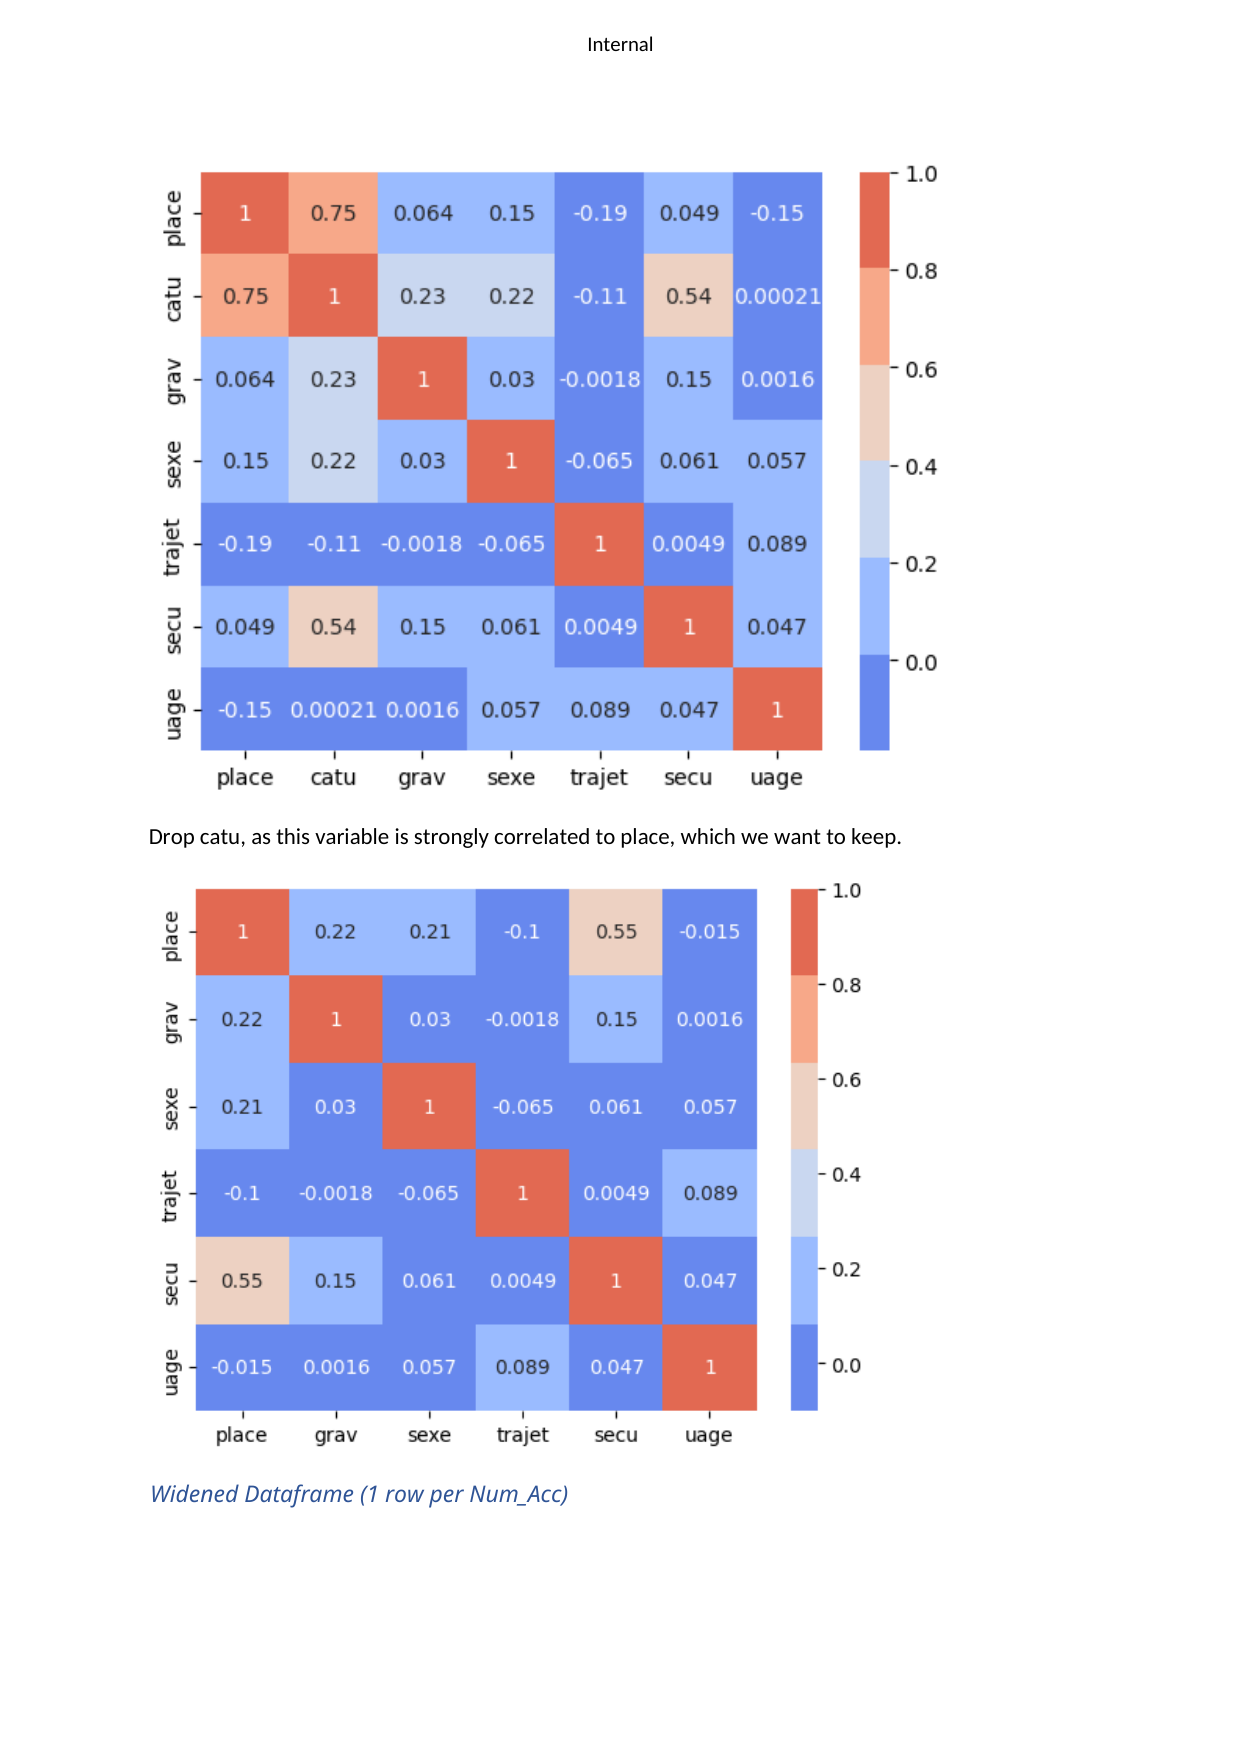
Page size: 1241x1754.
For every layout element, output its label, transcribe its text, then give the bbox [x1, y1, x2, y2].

text Drop catu, as this variable is strongly correlated to place, which we want to keep. [148, 822, 1090, 850]
subtitle Widened Dataframe (1 row per Num_Acc) [150, 1478, 1090, 1509]
picture [148, 150, 954, 804]
picture [148, 868, 876, 1459]
